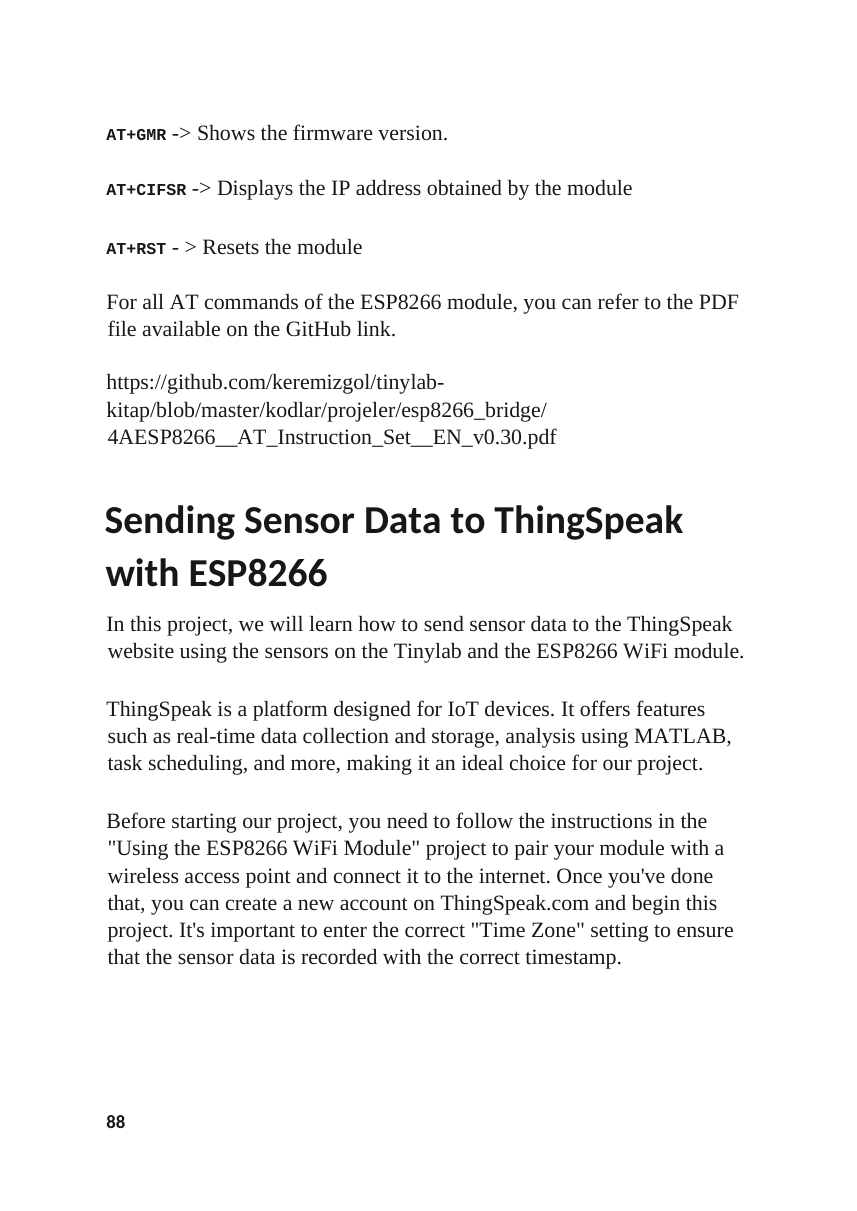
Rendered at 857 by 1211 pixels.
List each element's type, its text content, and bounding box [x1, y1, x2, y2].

text For all AT commands of the ESP8266 module, you can refer to the PDF file available on the GitHub link. [106, 289, 750, 341]
text AT+RST - > Resets the module [106, 234, 750, 260]
text ThingSpeak is a platform designed for IoT devices. It offers features such as real-time data collection and storage, analysis using MATLAB, task scheduling, and more, making it an ideal choice for our project. [106, 696, 750, 776]
text Before starting our project, you need to follow the instructions in the "Using the ESP8266 WiFi Module" project to pair your module with a wireless access point and connect it to the internet. Once you've done that, you can create a new account on ThingSpeak.com and begin this project. It's important to enter the correct "Time Zone" setting to ensure that the sensor data is recorded with the correct timestamp. [106, 808, 750, 969]
text kitap/blob/master/kodlar/projeler/esp8266_bridge/4AESP8266__AT_Instruction_Set__EN_v0.30.pdf [106, 397, 750, 449]
text In this project, we will learn how to send sensor data to the ThingSpeak website using the sensors on the Tinylab and the ESP8266 WiFi module. [106, 611, 750, 663]
subtitle Sending Sensor Data to ThingSpeak with ESP8266 [104, 495, 750, 597]
text AT+CIFSR -> Displays the IP address obtained by the module [106, 175, 750, 201]
text https://github.com/keremizgol/tinylab- [106, 369, 750, 394]
text AT+GMR -> Shows the firmware version. [106, 119, 750, 145]
